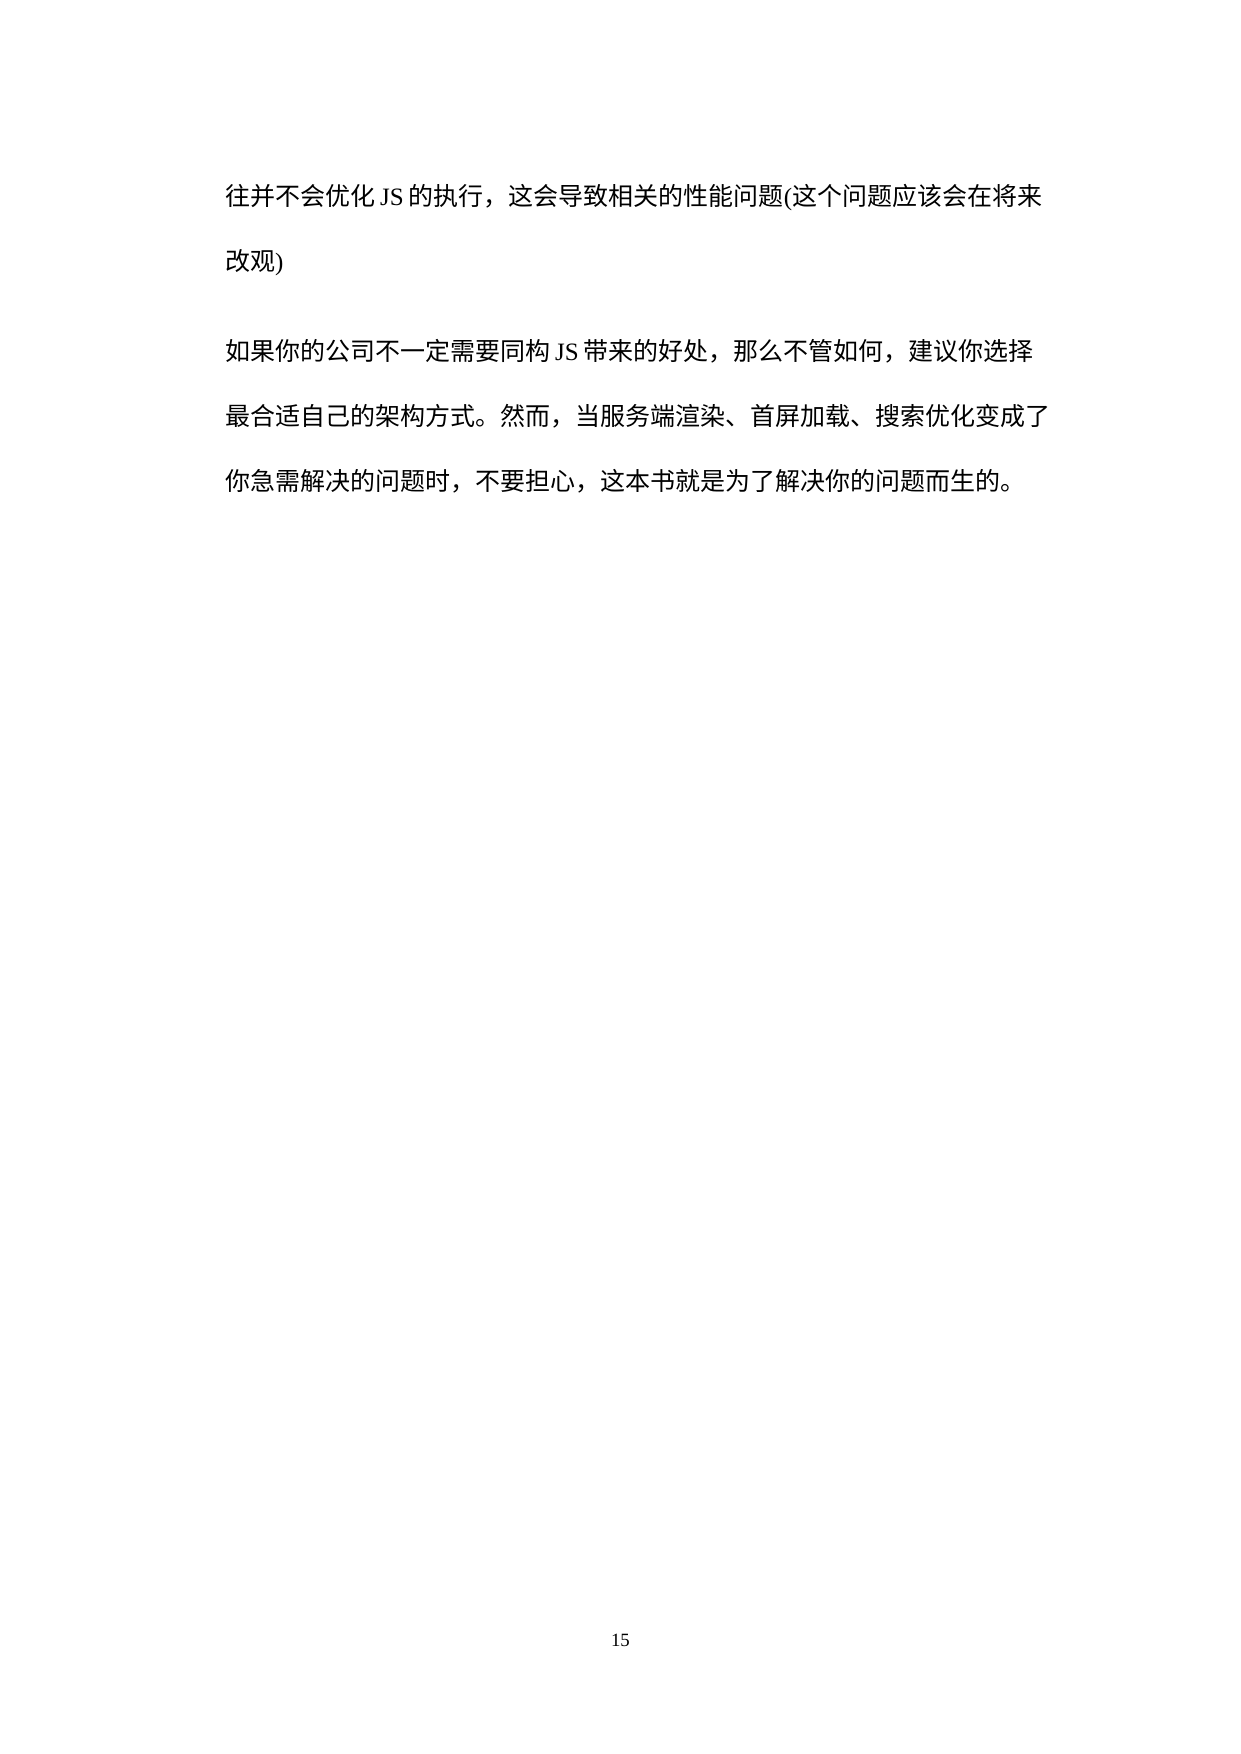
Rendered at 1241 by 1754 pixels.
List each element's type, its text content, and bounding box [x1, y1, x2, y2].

list 如果你的公司不一定需要同构JS带来的好处，那么不管如何，建议你选择最合适自己的架构方式。然而，当服务端渲染、首屏加载、搜索优化变成了你急需解决的问题时，不要担心，这本书就是为了解决你的问题而生的。 [225, 317, 1053, 512]
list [225, 162, 1053, 292]
